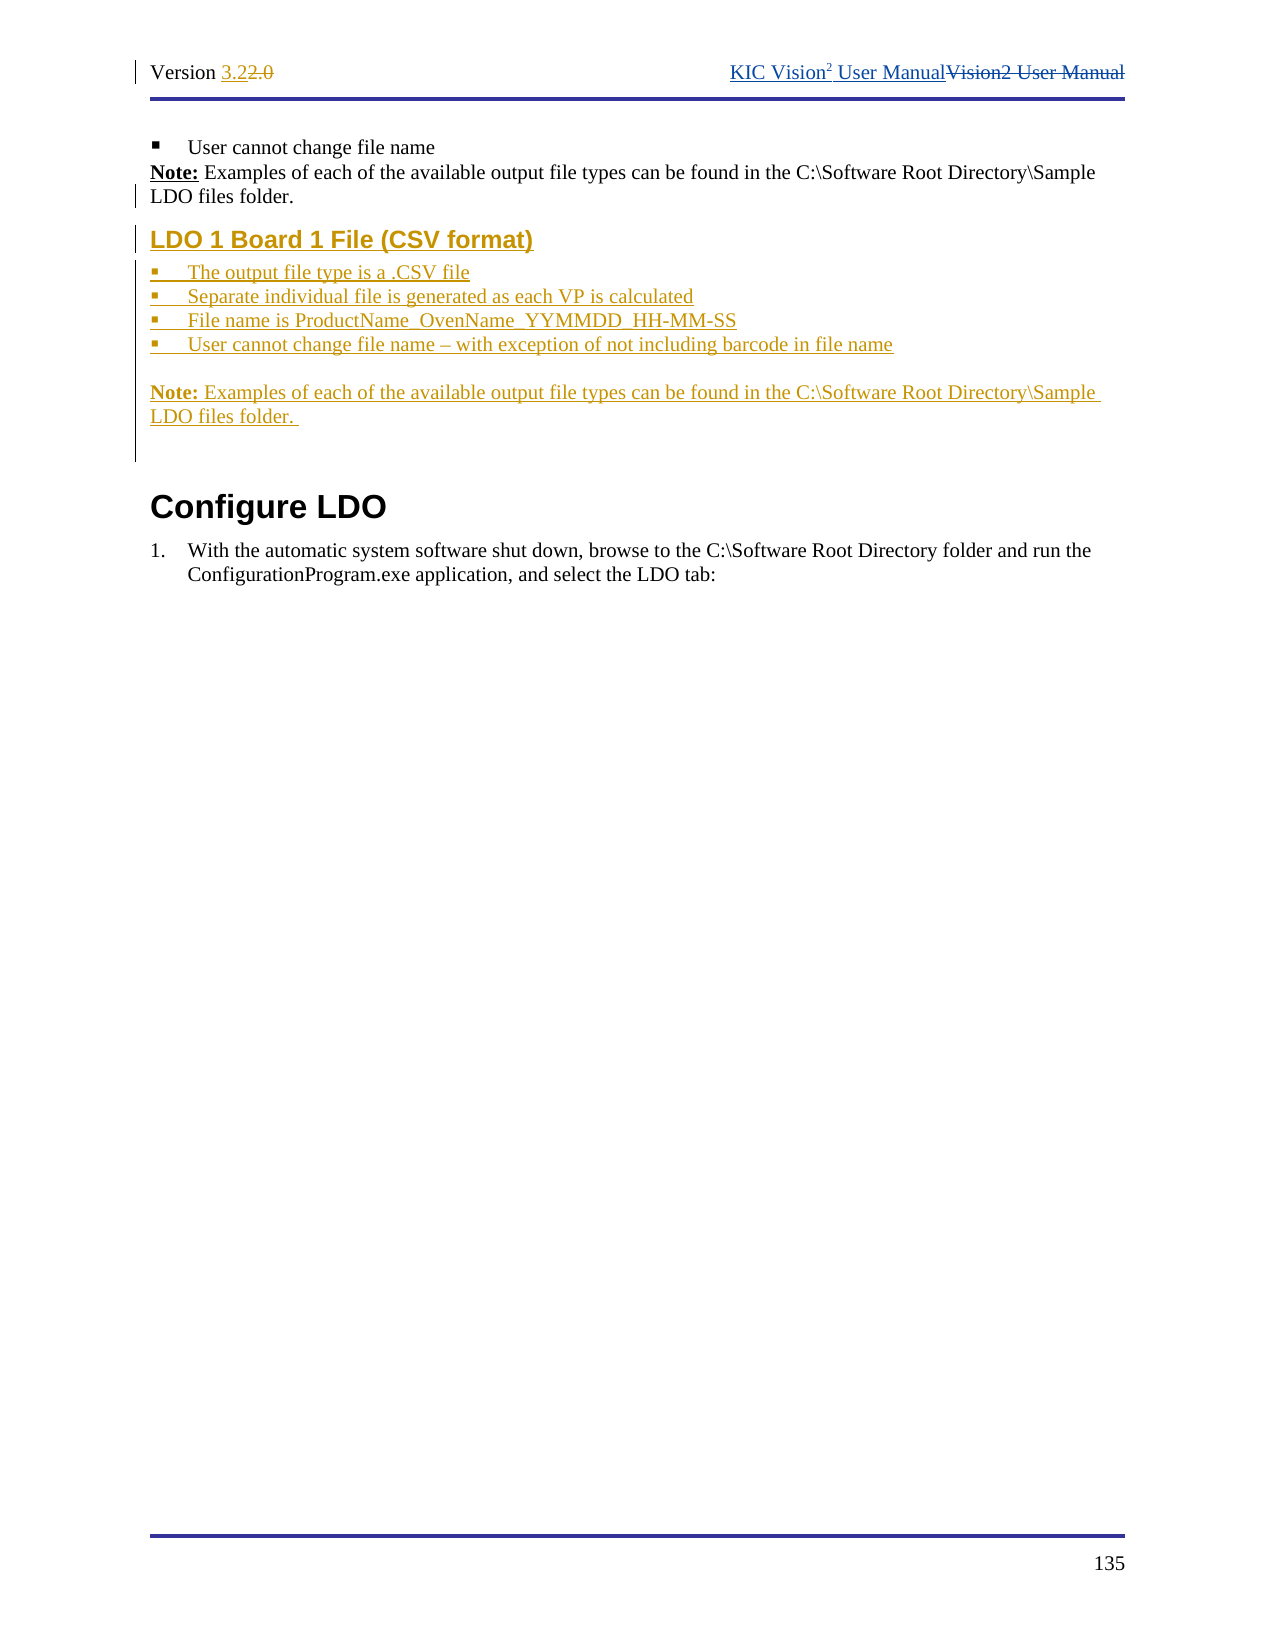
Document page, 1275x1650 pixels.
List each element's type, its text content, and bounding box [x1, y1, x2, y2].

list User cannot change file name [150, 135, 1125, 160]
subtitle Configure LDO [150, 487, 1125, 526]
text Note: Examples of each of the available output file types can be found in the C:\Software Root Directory\Sample LDO files folder. [150, 160, 1125, 208]
list With the automatic system software shut down, browse to the C:\Software Root Directory folder and run the ConfigurationProgram.exe application, and select the LDO tab: [150, 538, 1125, 586]
